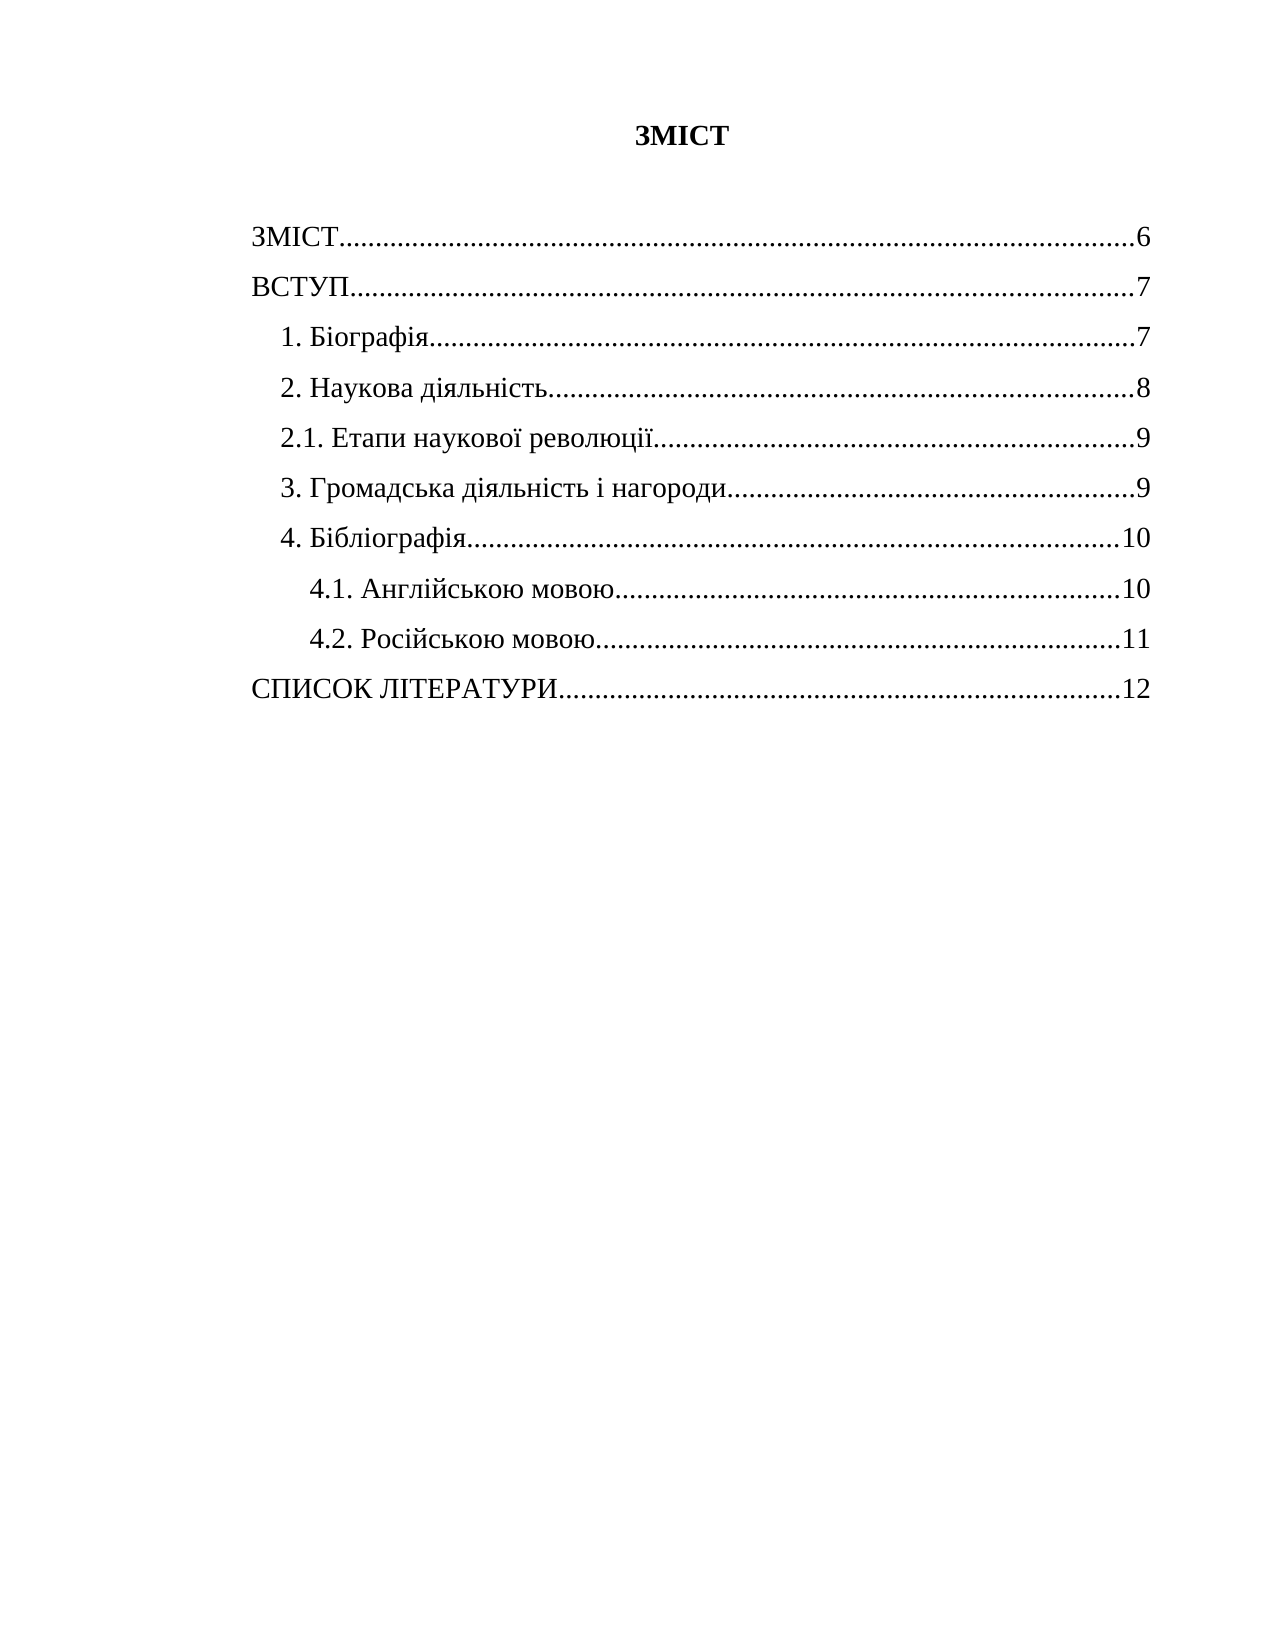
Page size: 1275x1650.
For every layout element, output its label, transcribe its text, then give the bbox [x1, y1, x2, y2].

text 1. Біографія 7 [206, 319, 1186, 353]
text 4. Бібліографія 10 [206, 521, 1186, 554]
text 4.1. Англійською мовою 10 [236, 571, 1186, 604]
text 2.1. Етапи наукової революції 9 [206, 420, 1186, 453]
text ЗМІСТ 6 [177, 219, 1186, 252]
text СПИСОК ЛІТЕРАТУРИ 12 [177, 672, 1186, 705]
subtitle ЗМІСТ [177, 118, 1186, 152]
text 3. Громадська діяльність і нагороди 9 [206, 470, 1186, 504]
text 4.2. Російською мовою 11 [236, 621, 1186, 655]
text 2. Наукова діяльність 8 [206, 370, 1186, 403]
text ВСТУП 7 [177, 269, 1186, 303]
